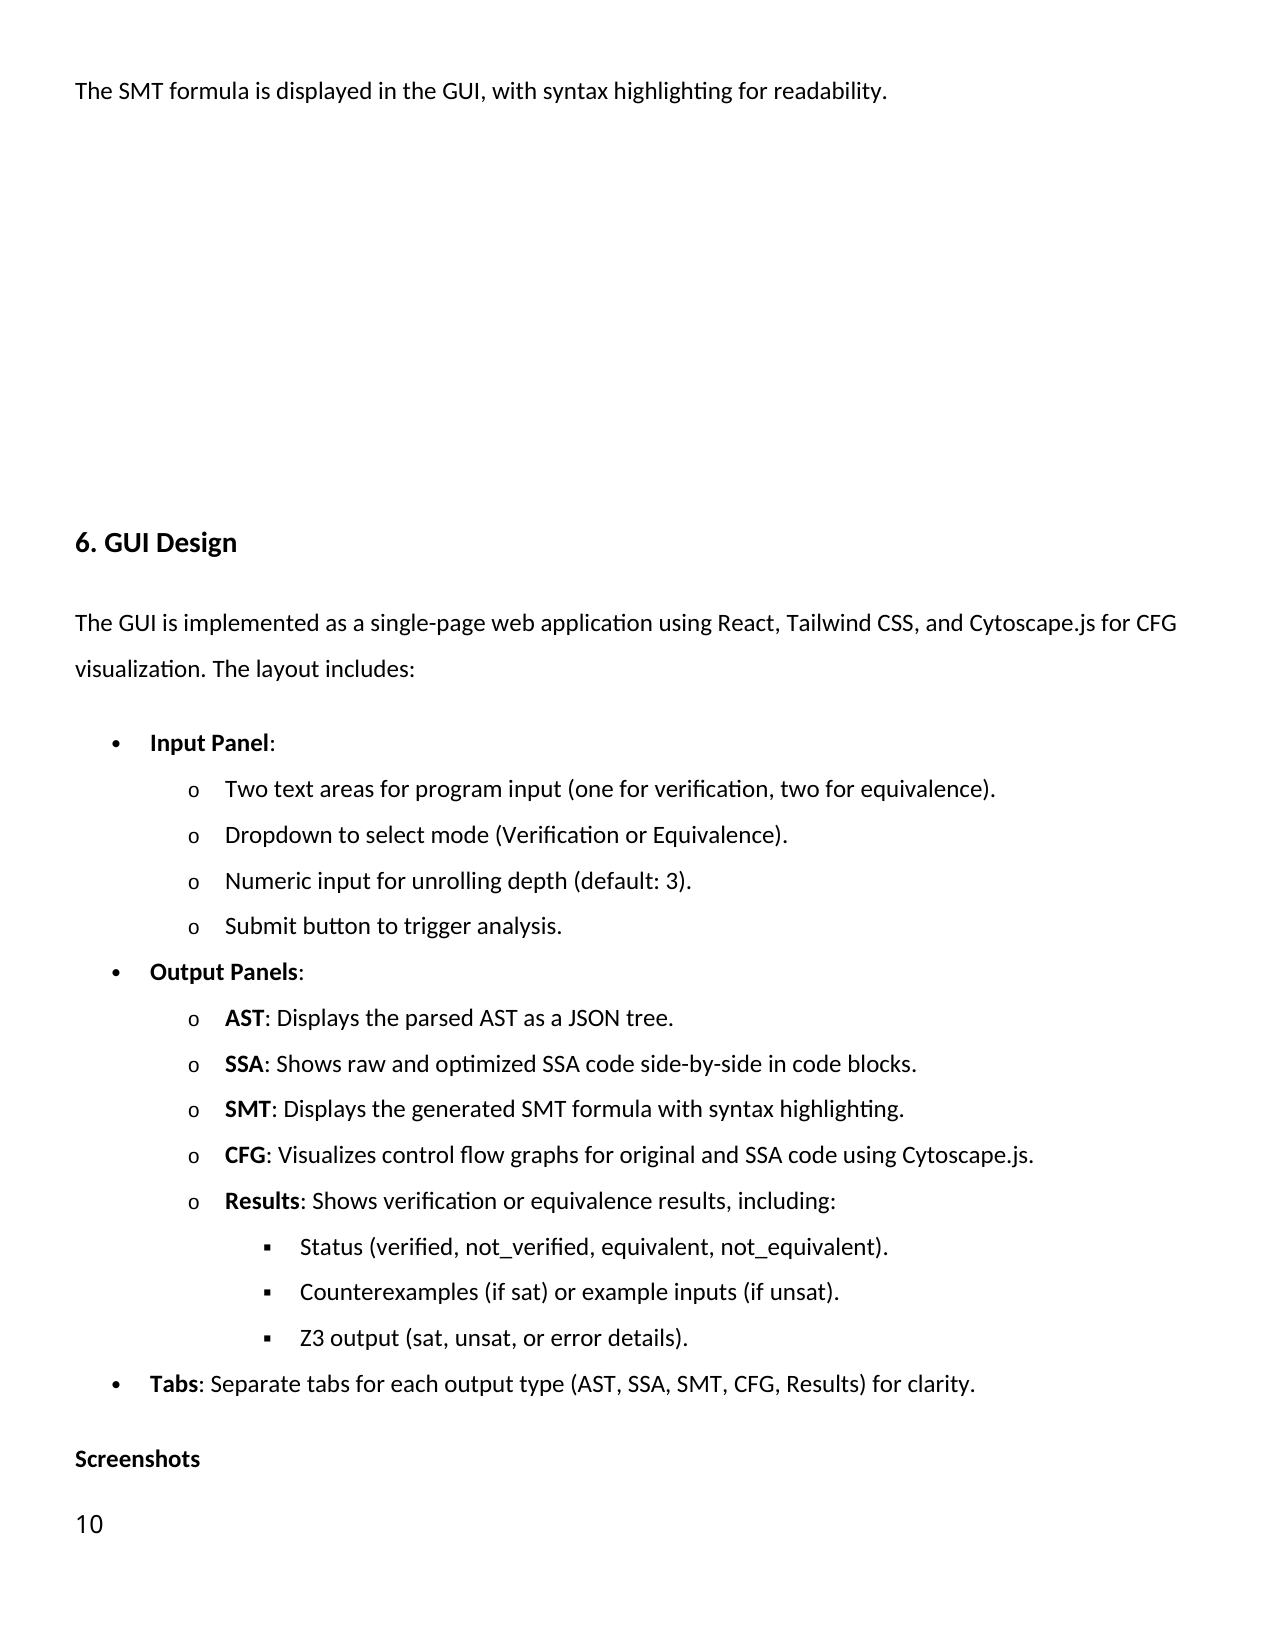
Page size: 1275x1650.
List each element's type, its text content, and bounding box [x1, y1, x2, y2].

list Status (verified, not_verified, equivalent, not_equivalent). [262, 1231, 1200, 1261]
text 6. GUI Design [75, 524, 1200, 560]
list SSA: Shows raw and optimized SSA code side-by-side in code blocks. [187, 1048, 1200, 1078]
list Z3 output (sat, unsat, or error details). [262, 1322, 1200, 1353]
list SMT: Displays the generated SMT formula with syntax highlighting. [187, 1093, 1200, 1124]
list Input Panel: [112, 728, 1200, 758]
text Screenshots [75, 1443, 1200, 1473]
list Results: Shows verification or equivalence results, including: [187, 1185, 1200, 1215]
list Numeric input for unrolling depth (default: 3). [187, 865, 1200, 895]
list Tabs: Separate tabs for each output type (AST, SSA, SMT, CFG, Results) for clarity. [112, 1368, 1200, 1398]
list Counterexamples (if sat) or example inputs (if unsat). [262, 1276, 1200, 1307]
text The GUI is implemented as a single-page web application using React, Tailwind CSS, and Cytoscape.js for CFG visualization. The layout includes: [75, 607, 1200, 683]
list AST: Displays the parsed AST as a JSON tree. [187, 1002, 1200, 1032]
list Submit button to trigger analysis. [187, 911, 1200, 941]
list Output Panels: [112, 956, 1200, 987]
list Dropdown to select mode (Verification or Equivalence). [187, 819, 1200, 849]
text The SMT formula is displayed in the GUI, with syntax highlighting for readability. [75, 75, 1200, 106]
list Two text areas for program input (one for verification, two for equivalence). [187, 773, 1200, 804]
list CFG: Visualizes control flow graphs for original and SSA code using Cytoscape.js. [187, 1139, 1200, 1170]
